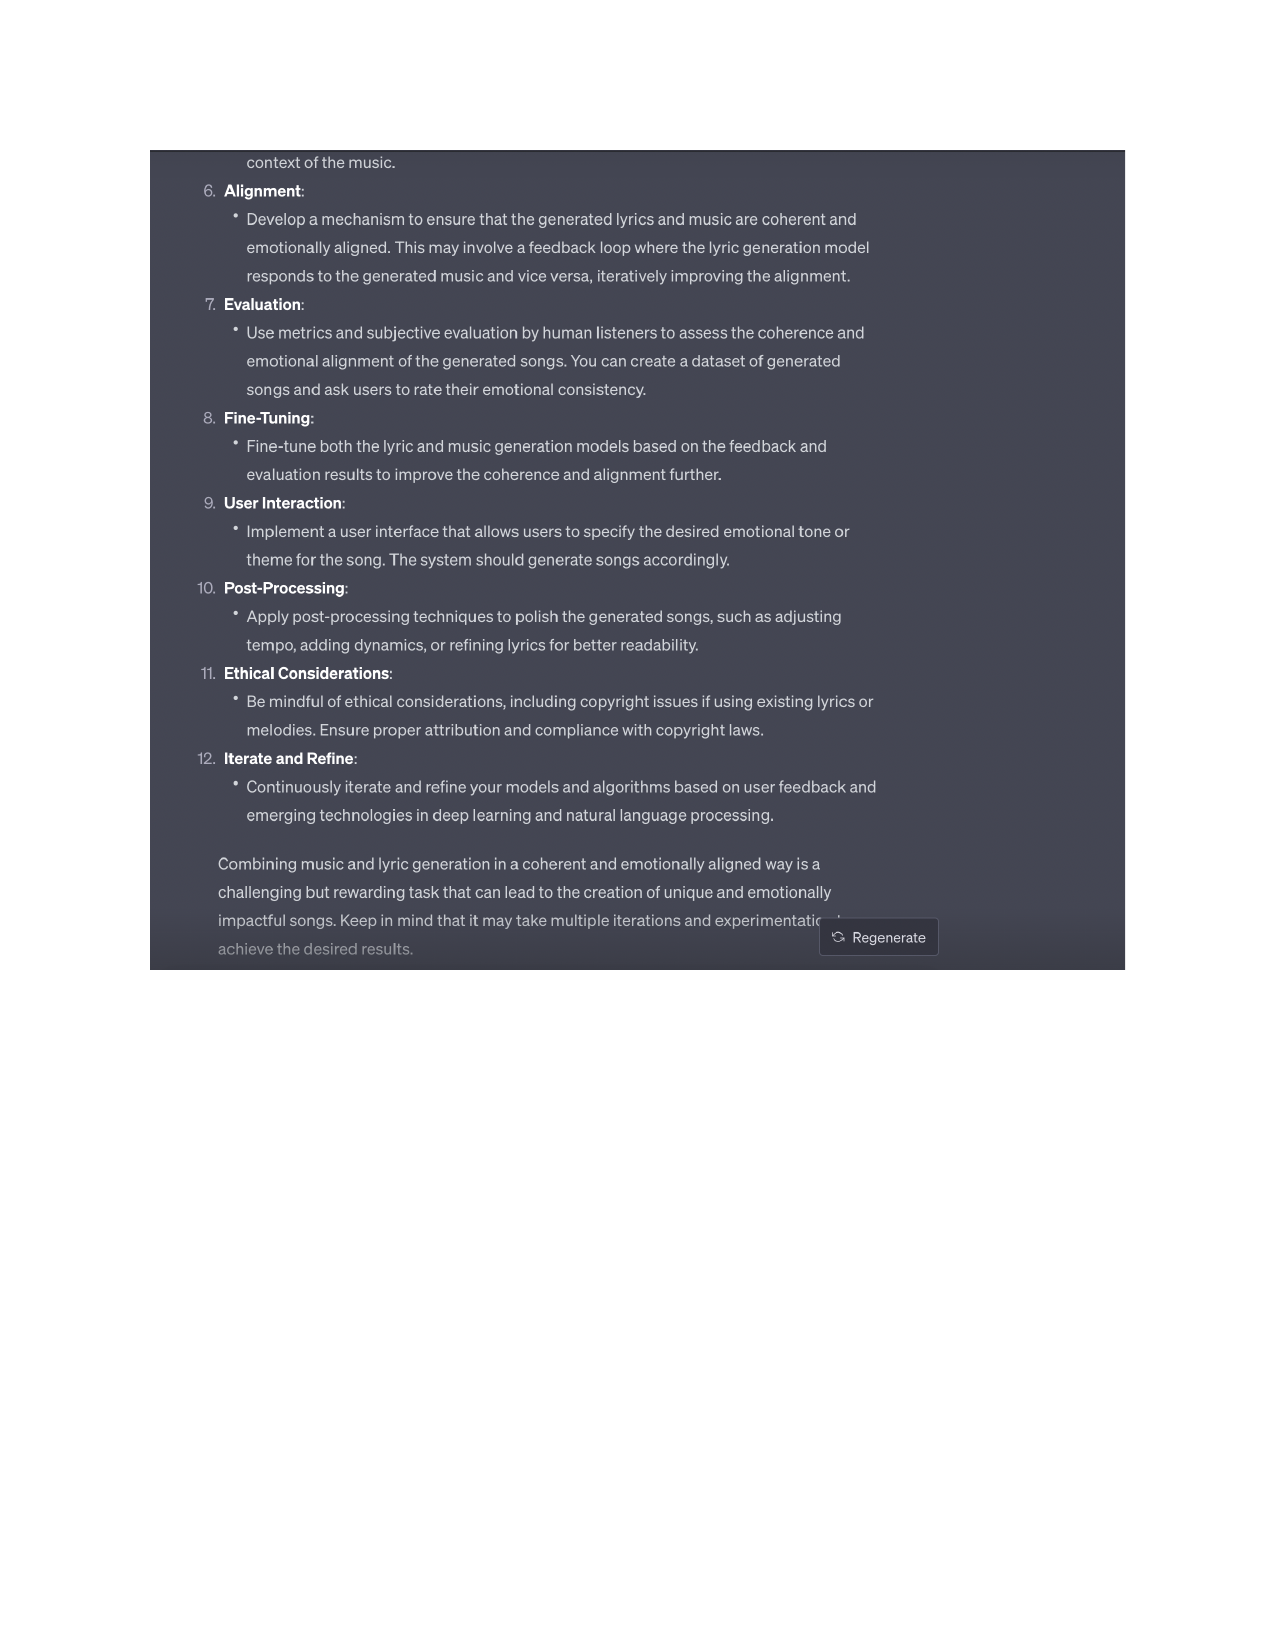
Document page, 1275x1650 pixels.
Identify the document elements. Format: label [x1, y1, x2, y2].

picture [150, 150, 1125, 970]
